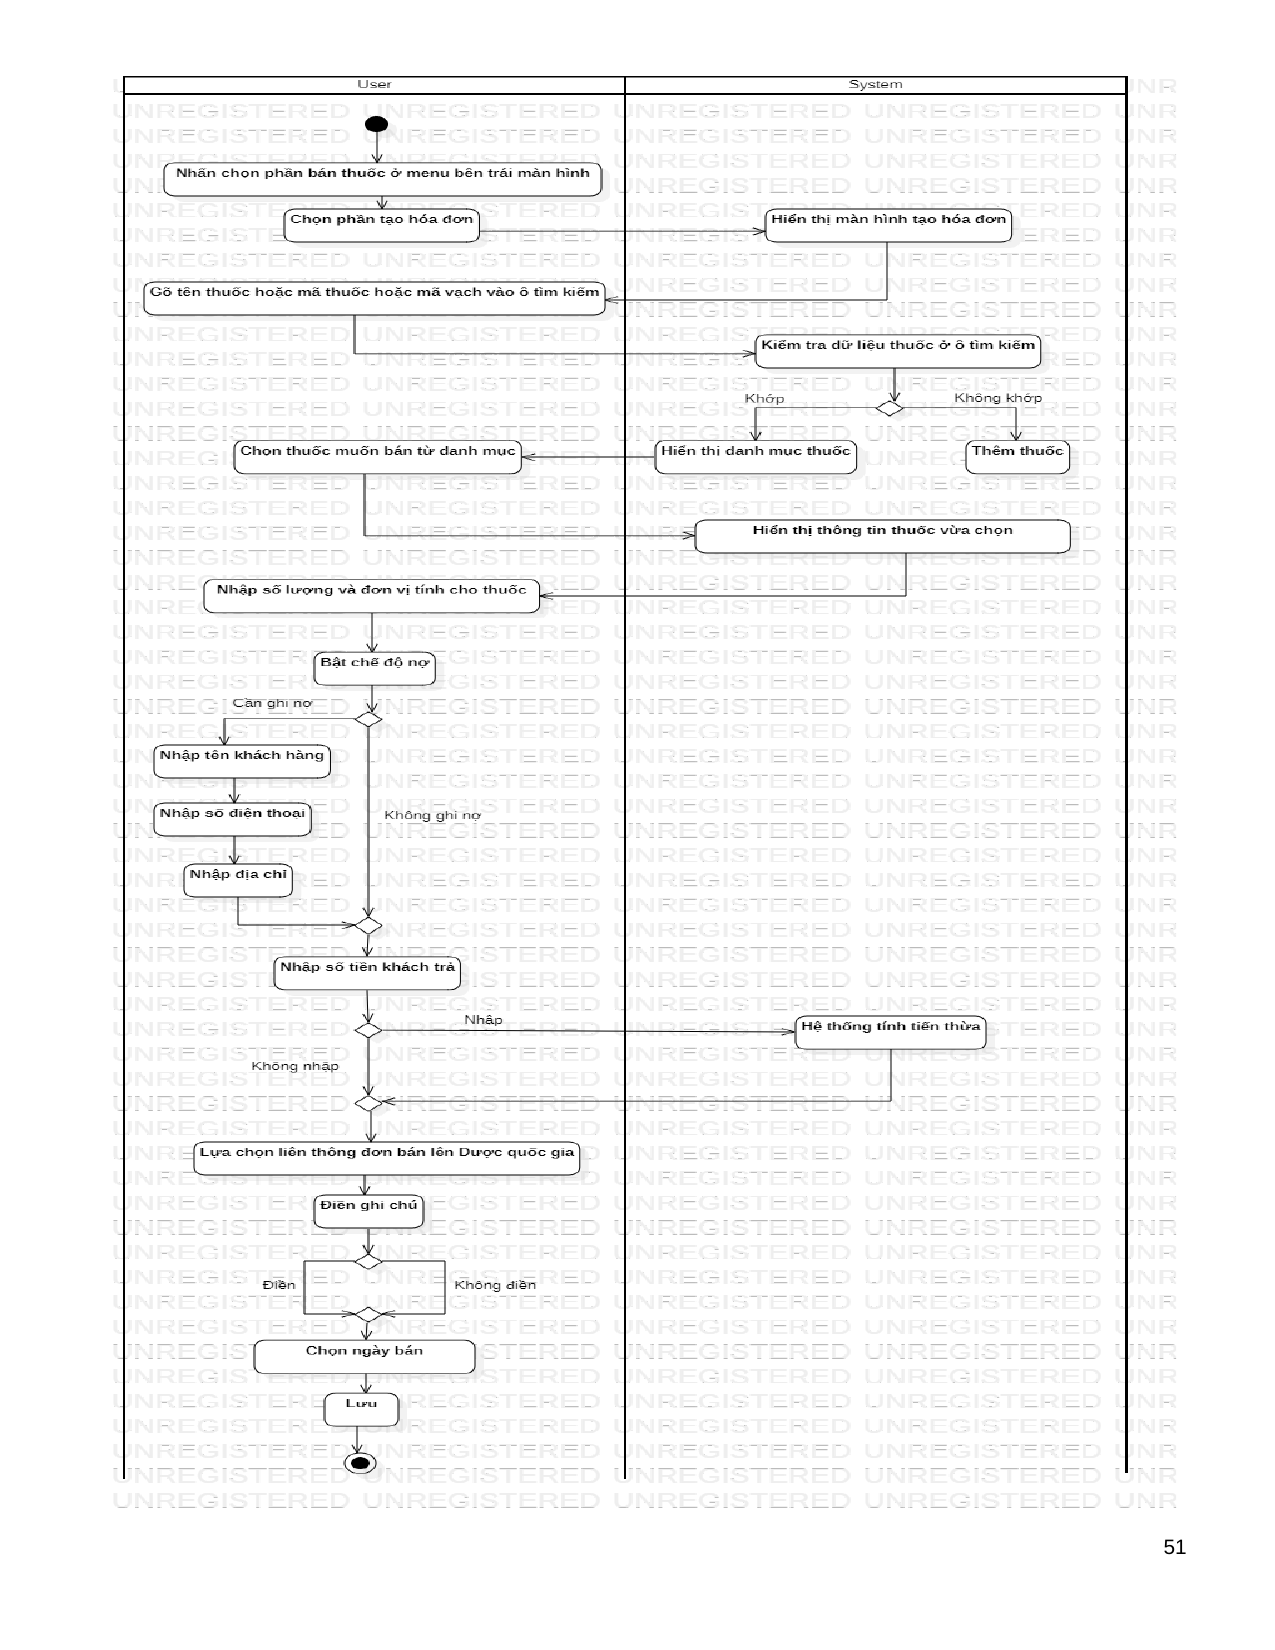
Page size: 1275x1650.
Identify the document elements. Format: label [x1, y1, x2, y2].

picture [112, 68, 1177, 1512]
